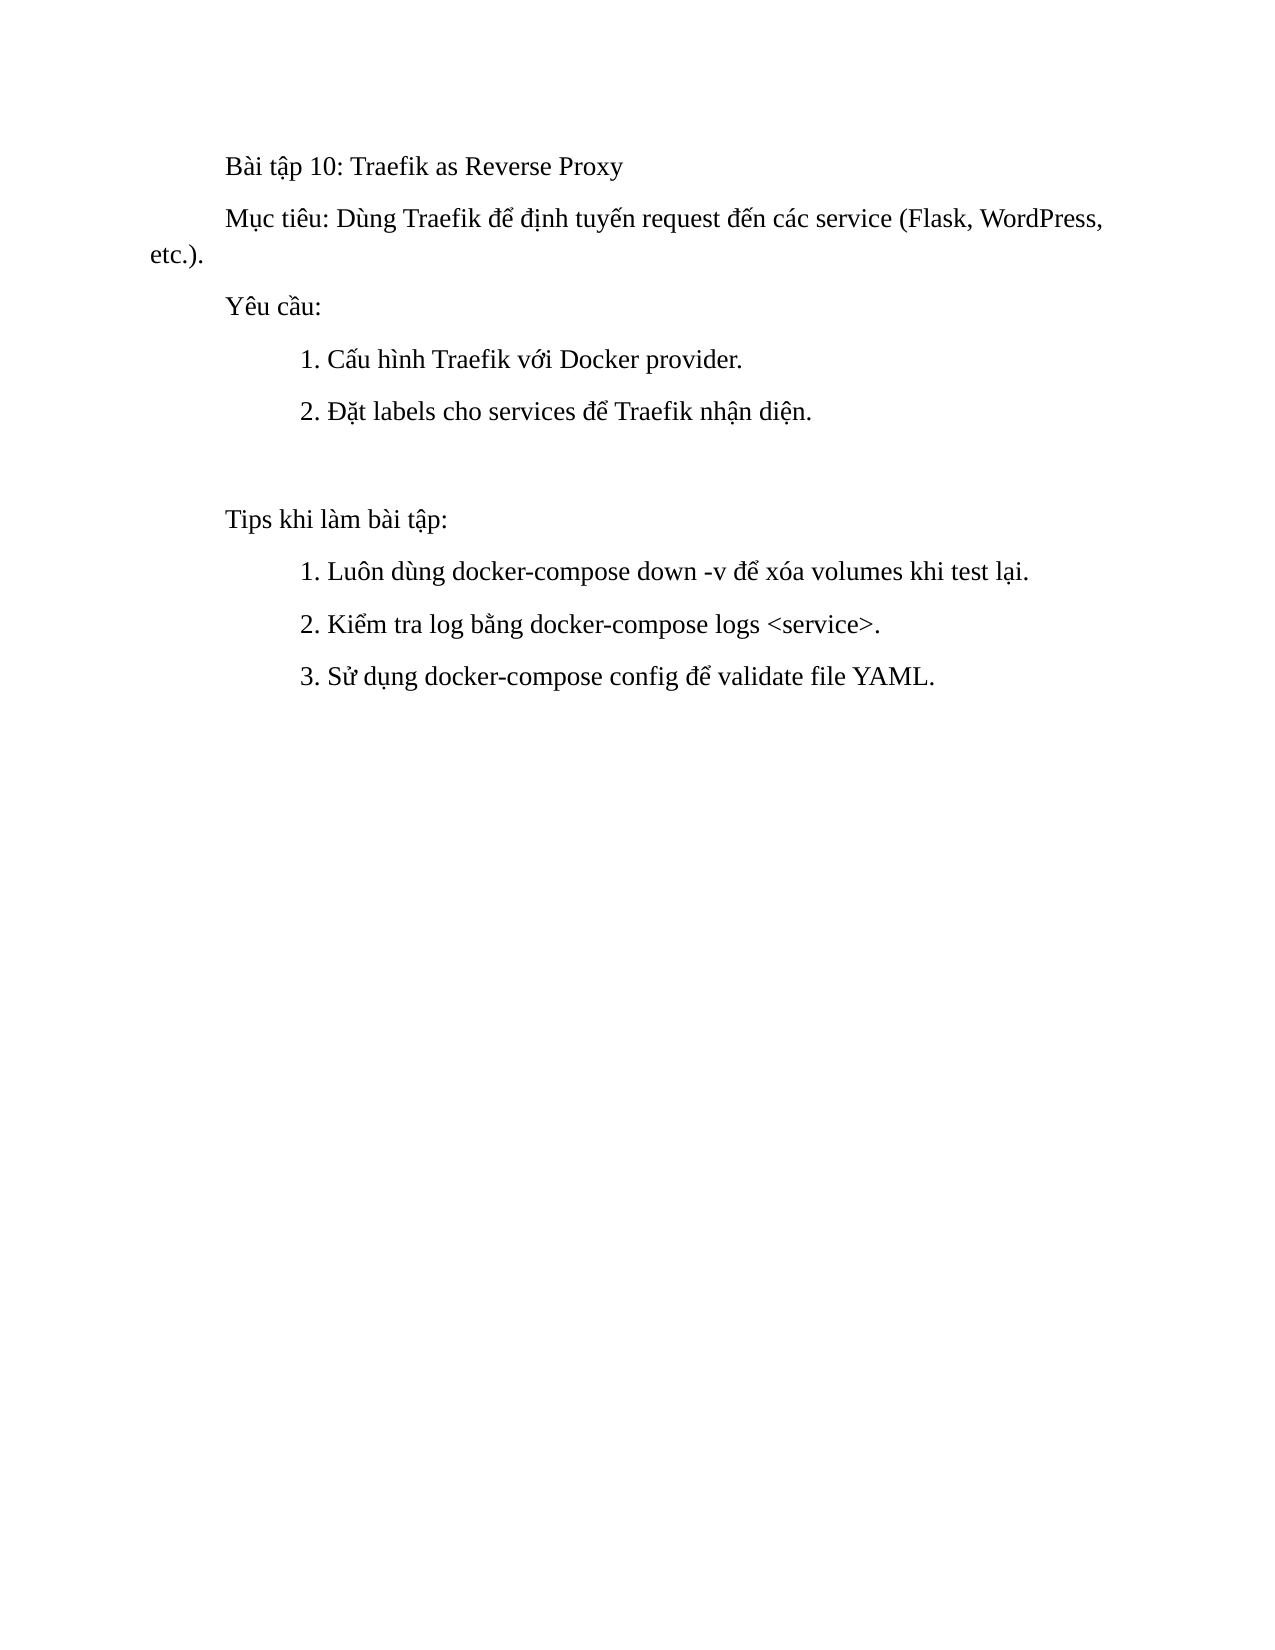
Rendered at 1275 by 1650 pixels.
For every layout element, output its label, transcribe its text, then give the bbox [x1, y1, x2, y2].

text 3. Sử dụng docker-compose config để validate file YAML. [150, 660, 1125, 727]
text 1. Cấu hình Traefik với Docker provider. [150, 343, 1125, 374]
text Tips khi làm bài tập: [150, 503, 1125, 534]
text 1. Luôn dùng docker-compose down -v để xóa volumes khi test lại. [150, 555, 1125, 587]
text Mục tiêu: Dùng Traefik để định tuyến request đến các service (Flask, WordPress, etc.). [150, 202, 1125, 269]
text Bài tập 10: Traefik as Reverse Proxy [150, 150, 1125, 181]
text 2. Đặt labels cho services để Traefik nhận diện. [150, 395, 1125, 426]
text 2. Kiểm tra log bằng docker-compose logs <service>. [150, 608, 1125, 639]
text Yêu cầu: [150, 291, 1125, 322]
